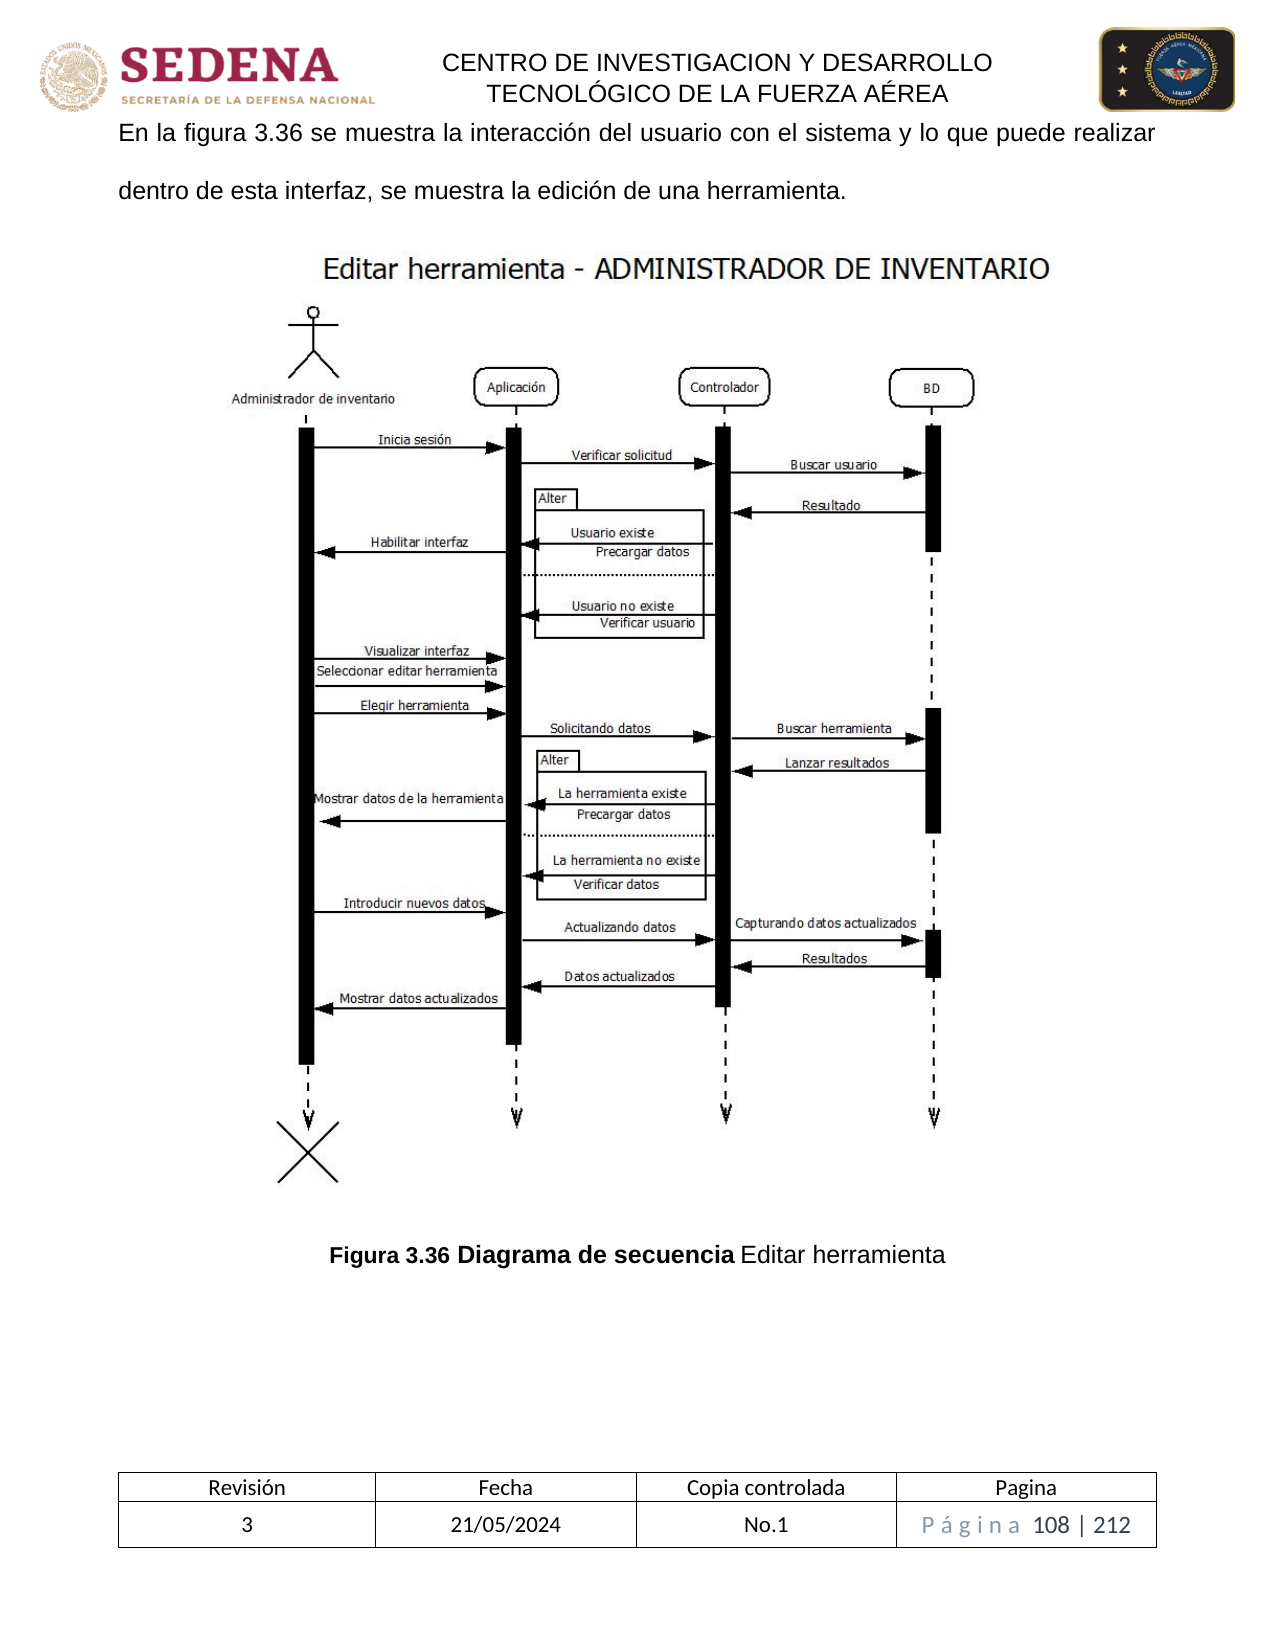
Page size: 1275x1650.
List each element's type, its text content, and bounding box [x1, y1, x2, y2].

picture [39, 27, 1236, 112]
text En la figura 3.36 se muestra la interacción del usuario con el sistema y lo que puede realizar dentro de esta interfaz, se muestra la edición de una herramienta. [118, 118, 1157, 204]
picture [223, 234, 1052, 1196]
